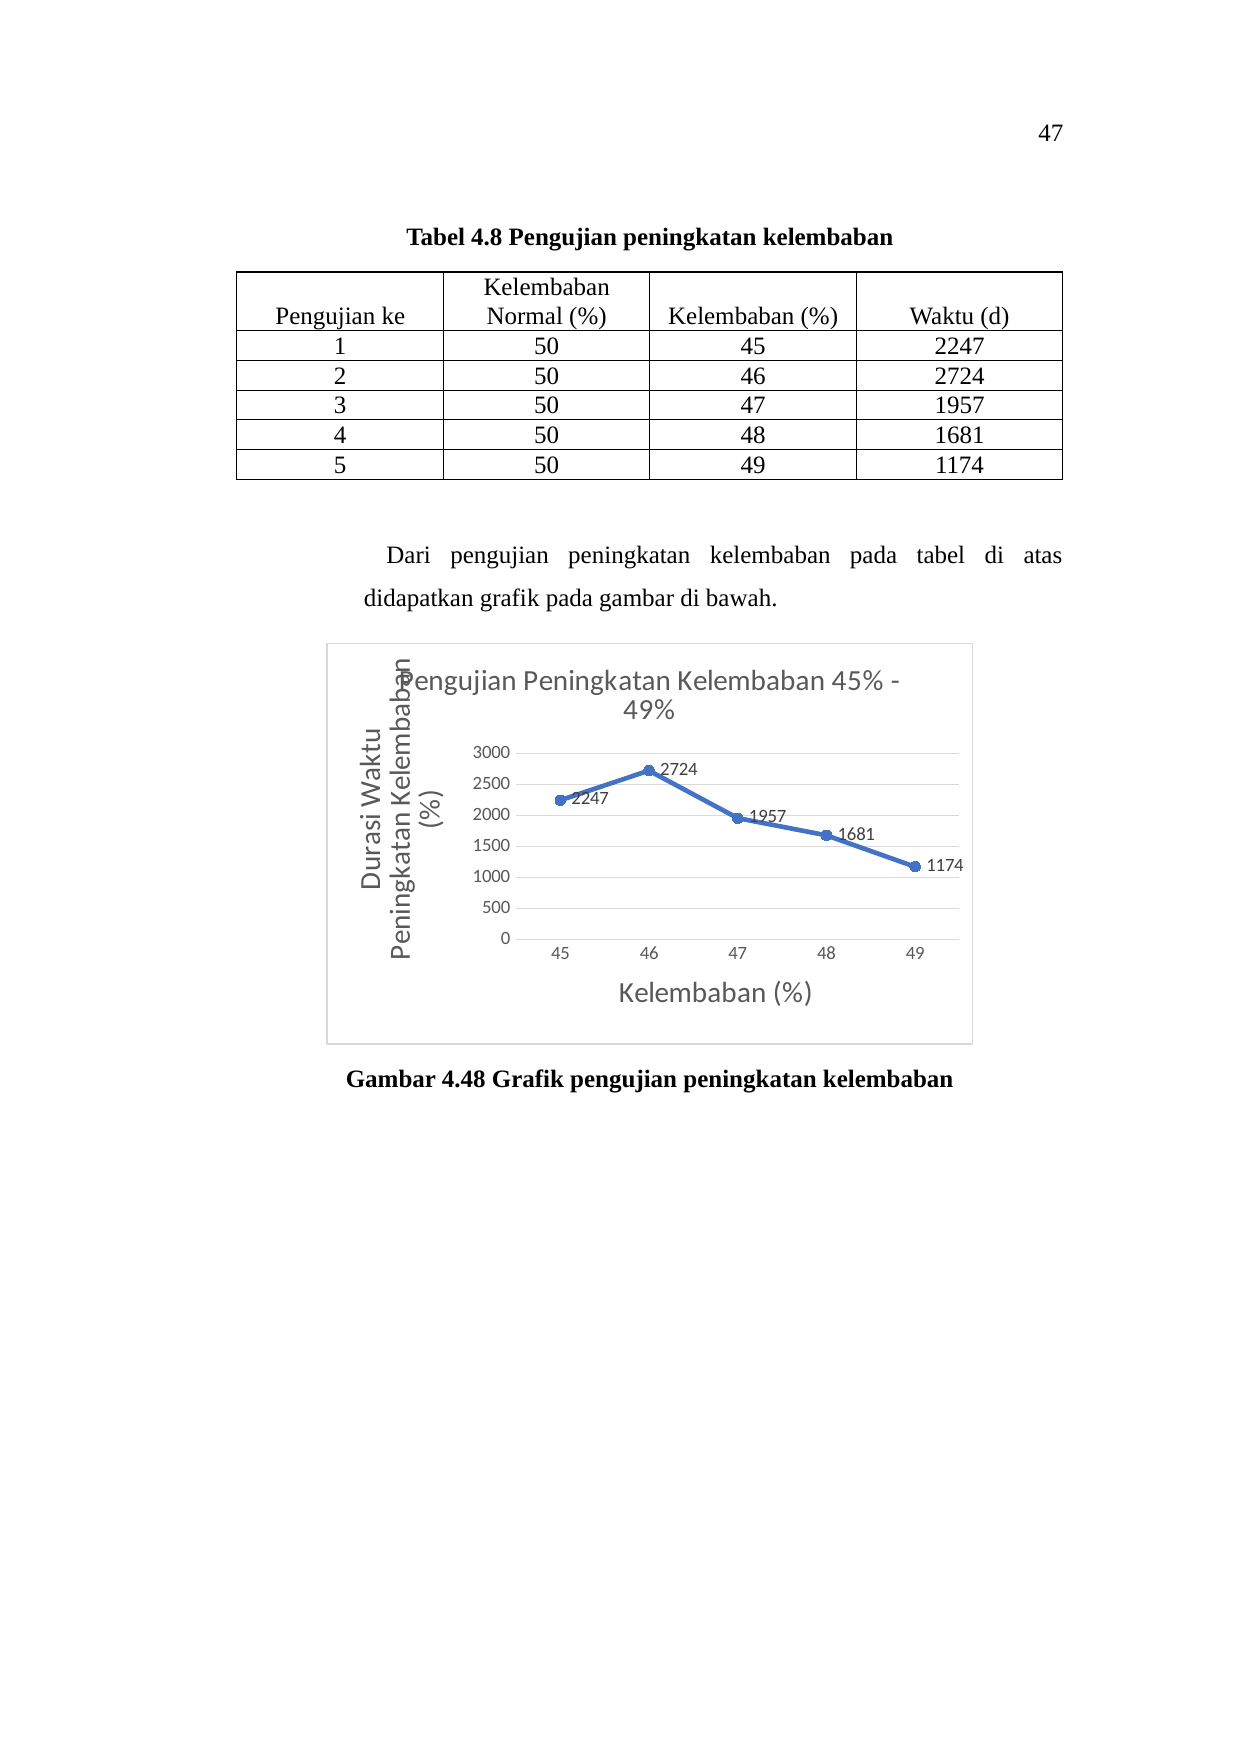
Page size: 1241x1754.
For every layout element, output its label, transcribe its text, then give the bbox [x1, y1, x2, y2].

table_header Kelembaban Normal (%) [444, 273, 649, 330]
table_cell 1957 [857, 391, 1062, 419]
table_cell 45 [650, 331, 856, 360]
table_cell 49 [650, 450, 856, 479]
table_header Pengujian ke [237, 273, 443, 330]
table_cell 50 [444, 361, 649, 389]
table_cell 47 [650, 391, 856, 419]
table_cell 1681 [857, 420, 1062, 449]
table_cell 50 [444, 420, 649, 449]
table_cell 50 [444, 331, 649, 360]
text Tabel 4.8 Pengujian peningkatan kelembaban [236, 222, 1063, 251]
table_cell 3 [237, 391, 443, 419]
text Dari pengujian peningkatan kelembaban pada tabel di atas didapatkan grafik pada gambar di bawah. [364, 540, 1063, 612]
table_header Kelembaban (%) [650, 273, 856, 330]
table_cell 5 [237, 450, 443, 479]
table_cell 2724 [857, 361, 1062, 389]
table_cell 48 [650, 420, 856, 449]
table_cell 1 [237, 331, 443, 360]
table_cell 50 [444, 450, 649, 479]
table_cell 50 [444, 391, 649, 419]
table_cell 1174 [857, 450, 1062, 479]
table_cell 2247 [857, 331, 1062, 360]
table_header Waktu (d) [857, 273, 1062, 330]
table_cell 4 [237, 420, 443, 449]
table_cell 2 [237, 361, 443, 389]
table_cell 46 [650, 361, 856, 389]
